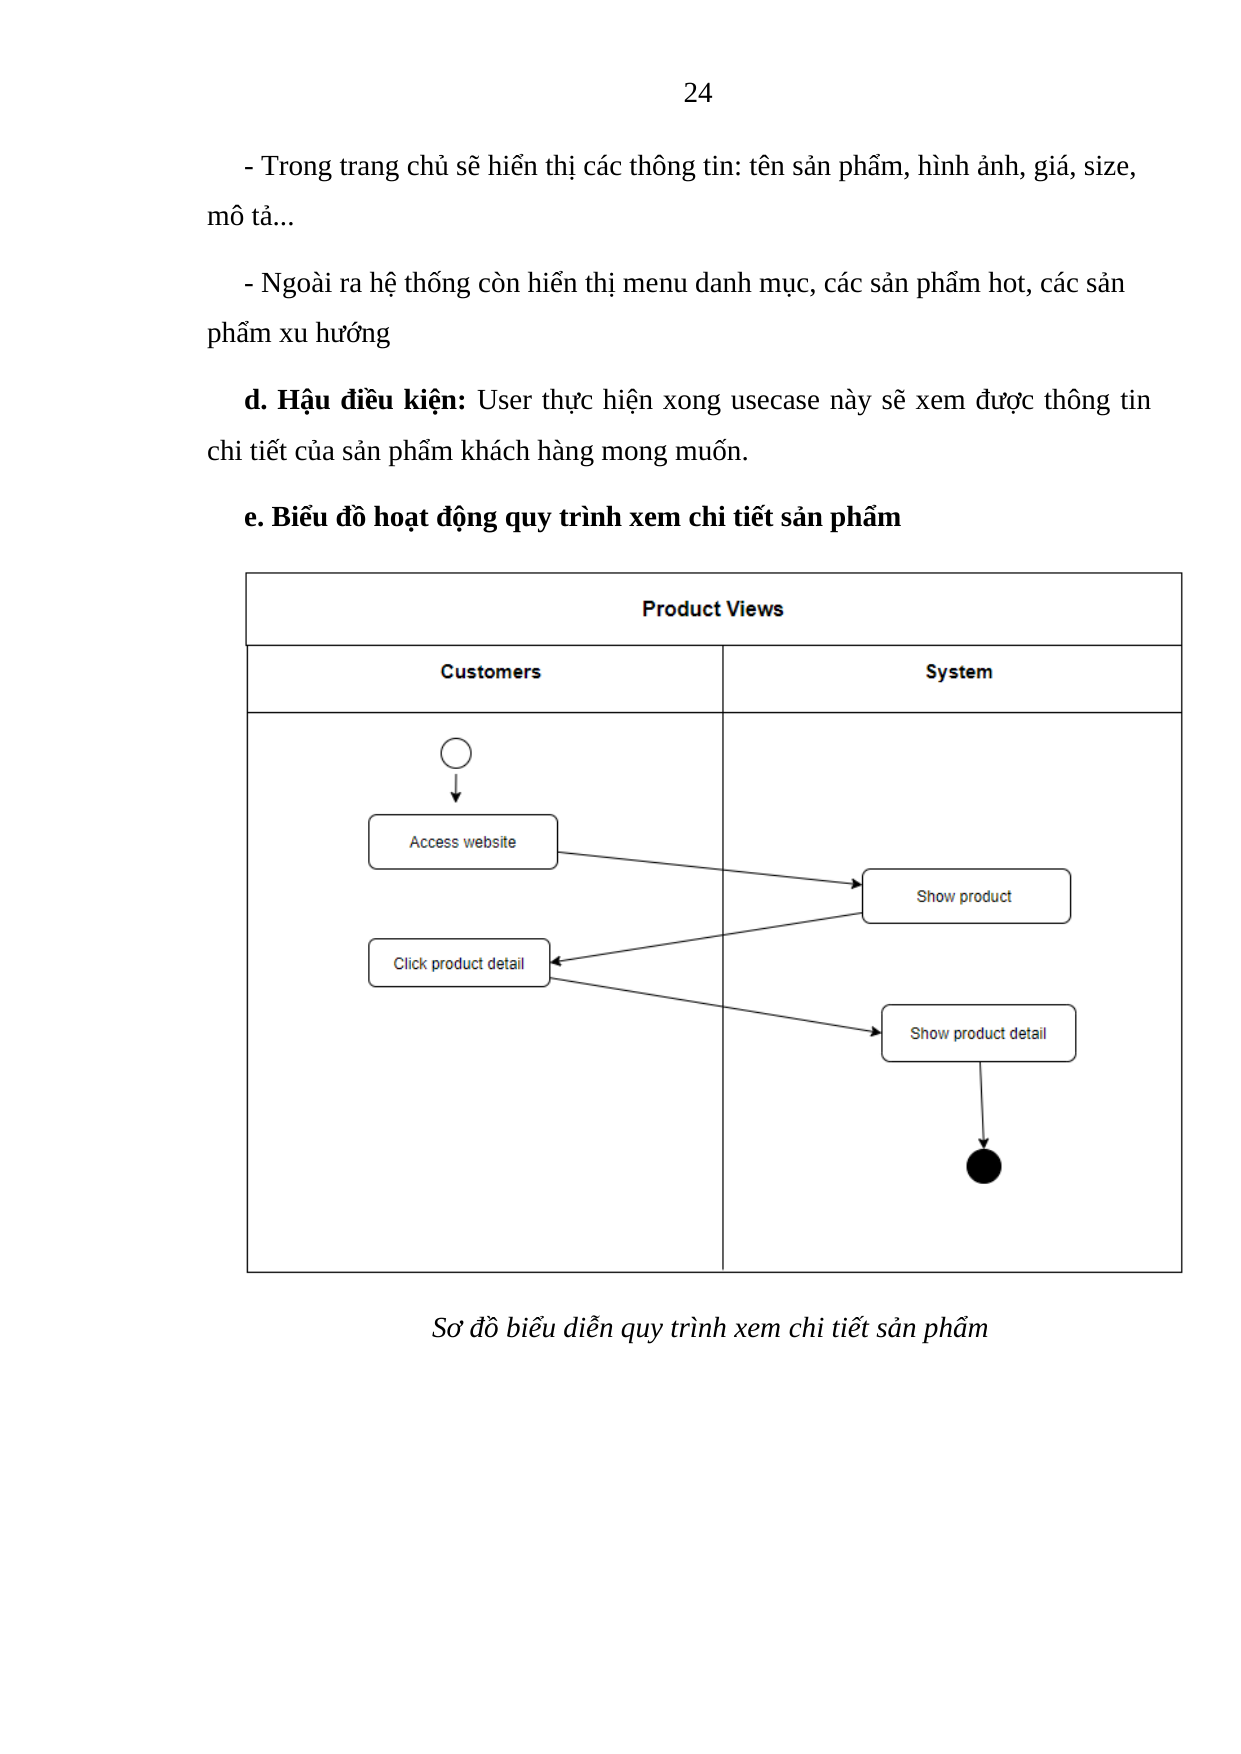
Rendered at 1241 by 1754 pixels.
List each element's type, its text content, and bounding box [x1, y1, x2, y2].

text Sơ đồ biểu diễn quy trình xem chi tiết sản phẩm [207, 1310, 1152, 1343]
text d. Hậu điều kiện: User thực hiện xong usecase này sẽ xem được thông tin chi tiết của sản phẩm khách hàng mong muốn. [207, 382, 1152, 466]
text - Ngoài ra hệ thống còn hiển thị menu danh mục, các sản phẩm hot, các sản phẩm xu hướng [207, 265, 1152, 349]
text e. Biểu đồ hoạt động quy trình xem chi tiết sản phẩm [207, 499, 1152, 533]
text - Trong trang chủ sẽ hiển thị các thông tin: tên sản phẩm, hình ảnh, giá, size, mô tả... [207, 148, 1152, 232]
picture [243, 566, 1189, 1277]
